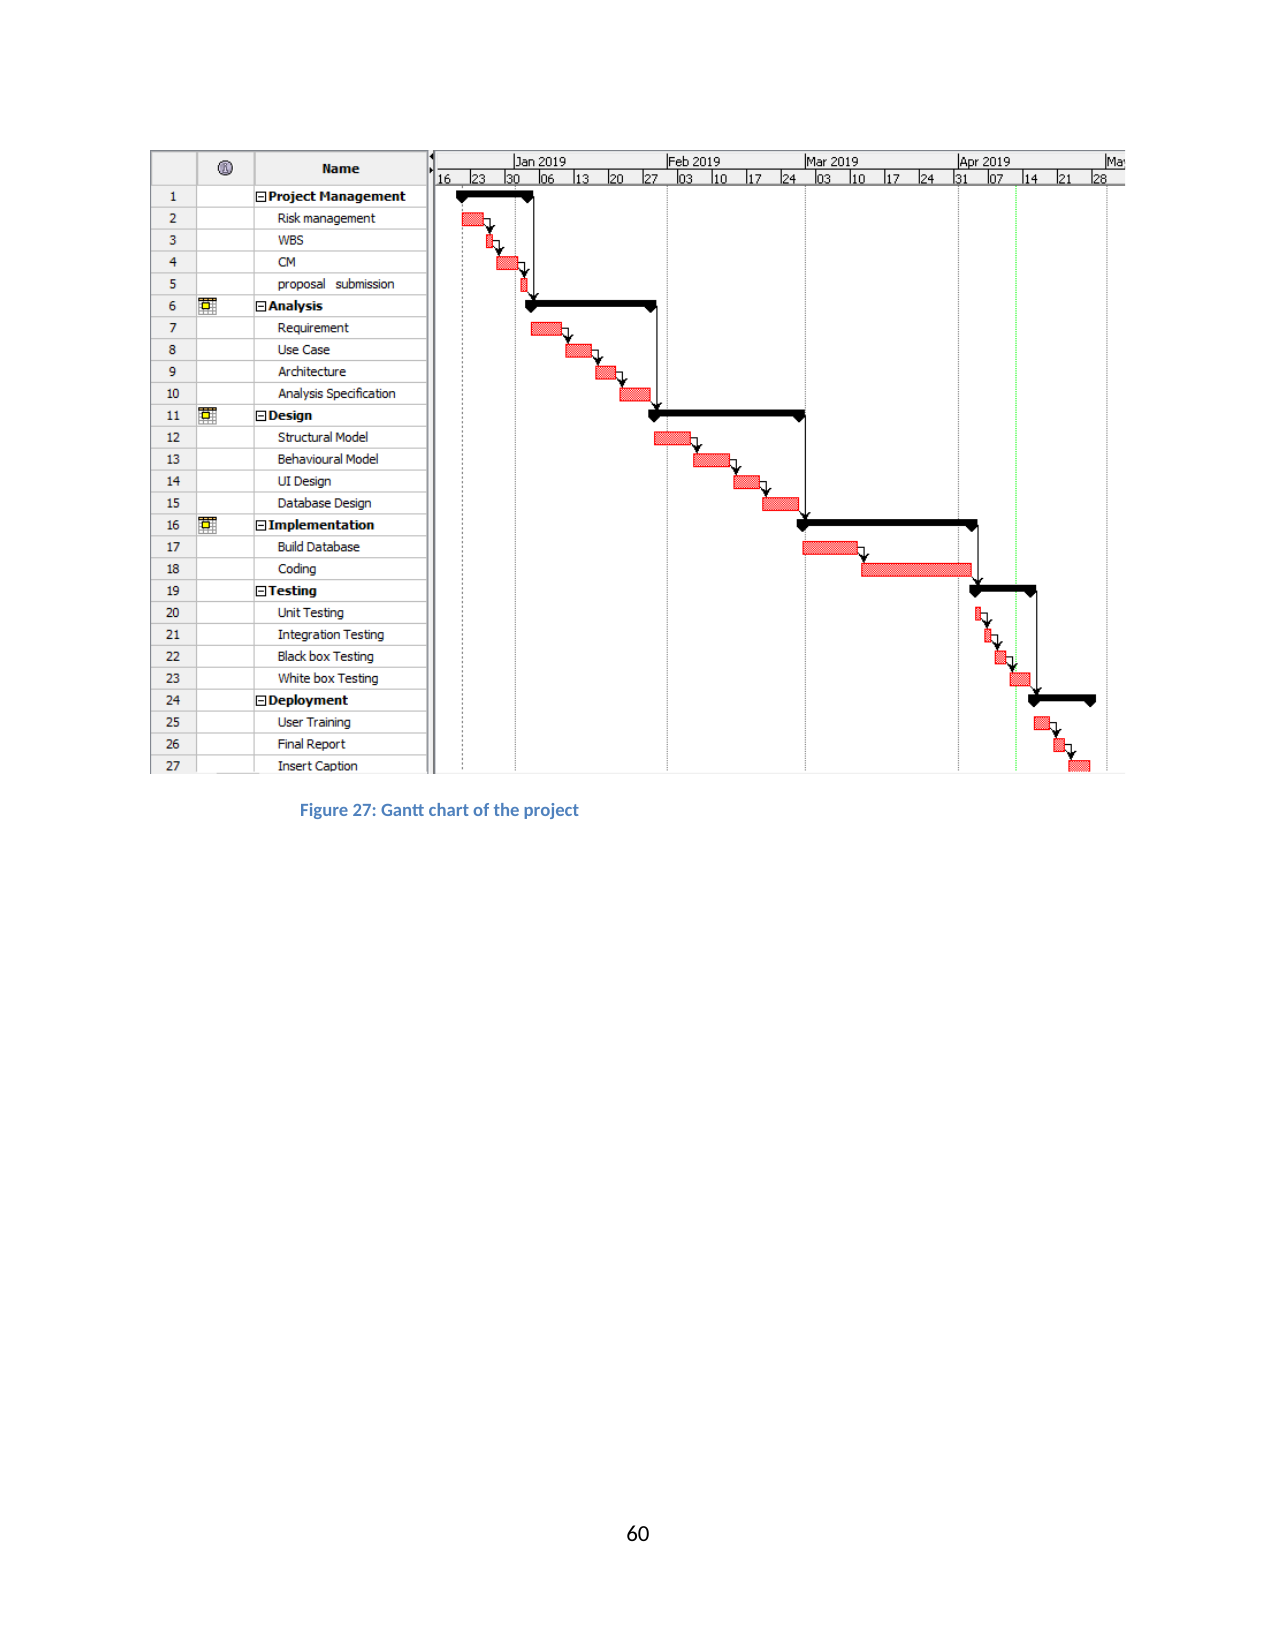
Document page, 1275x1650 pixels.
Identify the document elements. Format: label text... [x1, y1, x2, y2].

picture [150, 150, 1125, 774]
